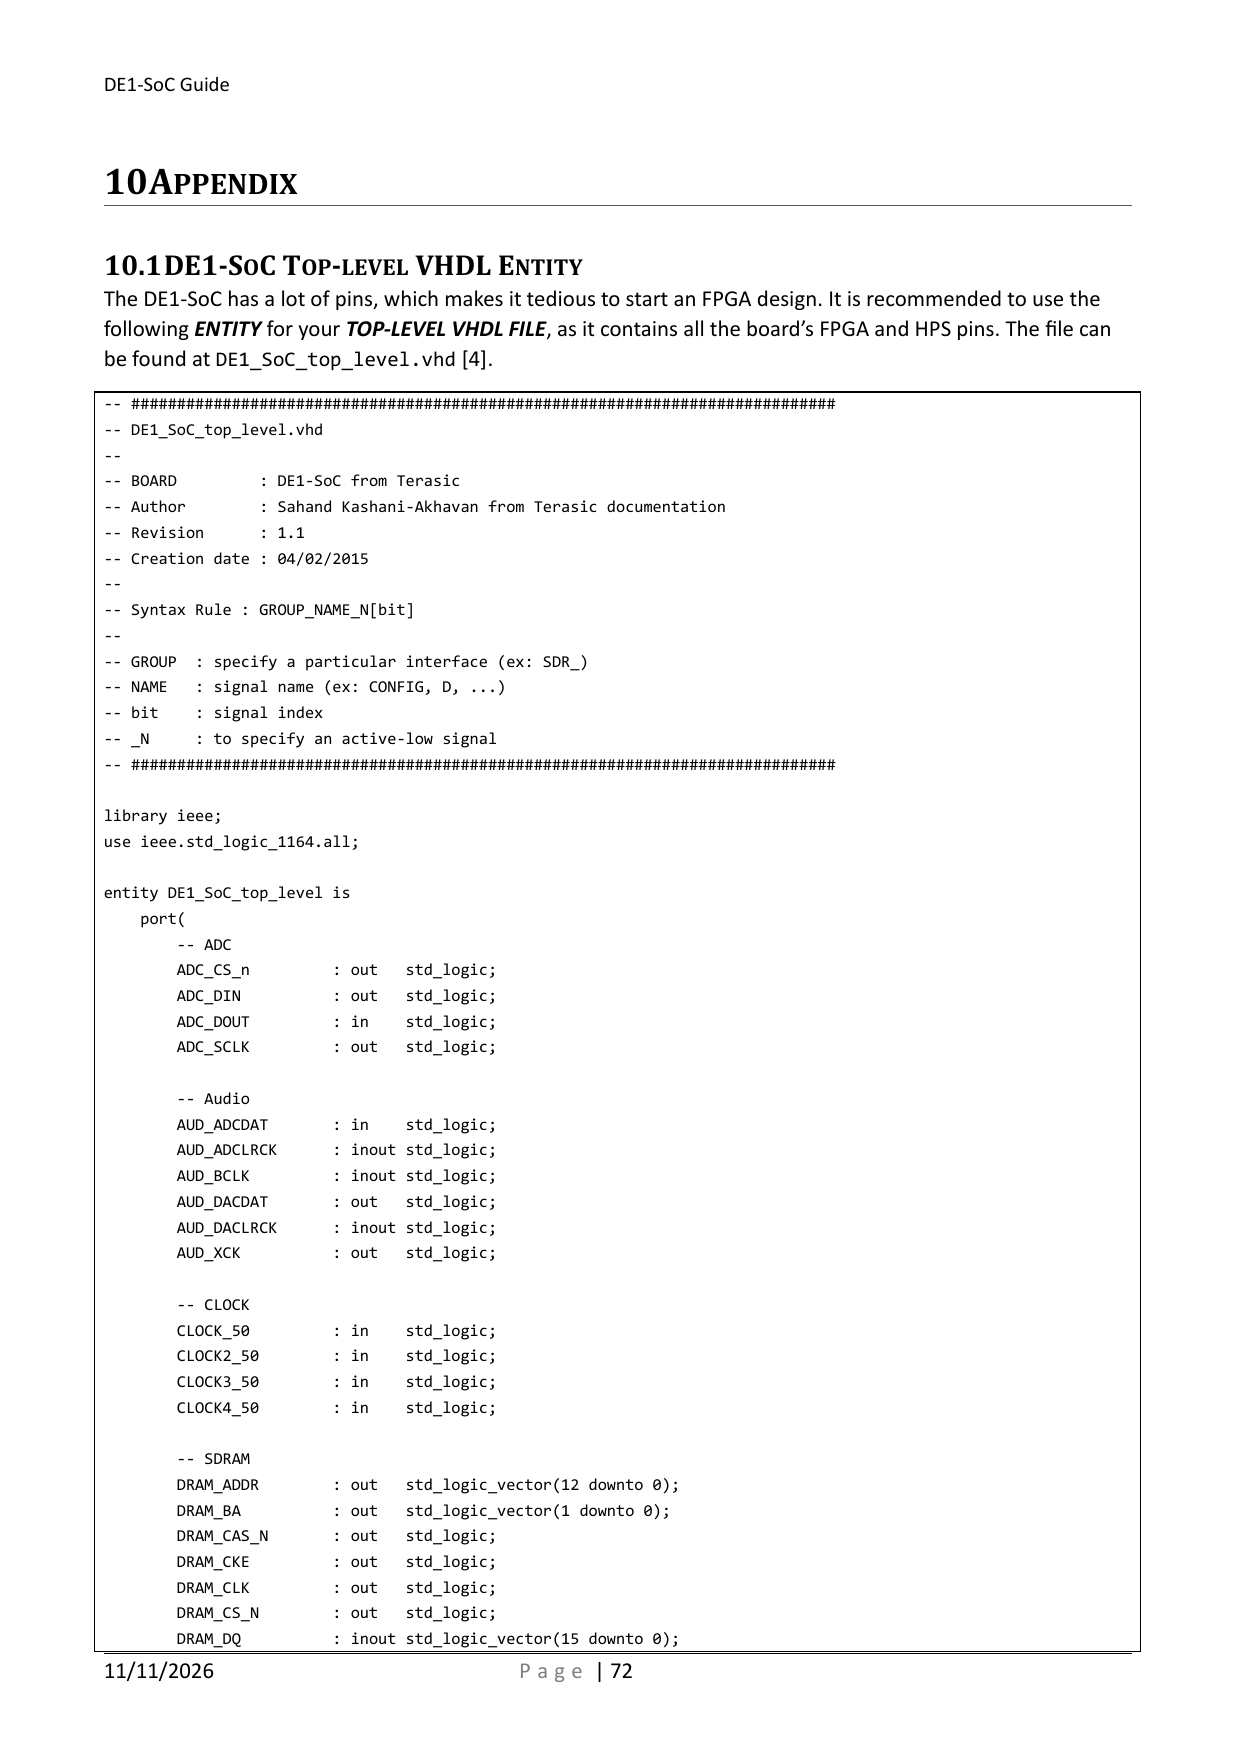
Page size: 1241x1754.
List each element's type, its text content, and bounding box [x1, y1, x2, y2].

text CLOCK3_50 : in std_logic; [95, 1369, 1140, 1392]
text ADC_SCLK : out std_logic; [95, 1034, 1140, 1057]
text The DE1-SoC has a lot of pins, which makes it tedious to start an FPGA design. It is recommended to use the following entity for your top-level VHDL file, as it contains all the board’s FPGA and HPS pins. The file can be found at DE1_SoC_top_level.vhd . [103, 284, 1132, 372]
text DRAM_CAS_N : out std_logic; [95, 1523, 1140, 1546]
text ADC_CS_n : out std_logic; [95, 957, 1140, 980]
text -- [95, 623, 1140, 646]
text -- _N : to specify an active-low signal [95, 726, 1140, 748]
text DRAM_DQ : inout std_logic_vector(15 downto 0); [95, 1626, 1140, 1651]
text DRAM_BA : out std_logic_vector(1 downto 0); [95, 1498, 1140, 1520]
text CLOCK2_50 : in std_logic; [95, 1343, 1140, 1366]
text ADC_DIN : out std_logic; [95, 983, 1140, 1006]
text -- Audio [95, 1086, 1140, 1109]
text -- ADC [95, 932, 1140, 954]
text library ieee; [95, 803, 1140, 826]
subtitle Appendix [103, 159, 1132, 206]
text -- CLOCK [95, 1292, 1140, 1314]
text -- ############################################################################# [95, 393, 1140, 414]
text -- Creation date : 04/02/2015 [95, 546, 1140, 568]
text DRAM_CS_N : out std_logic; [95, 1601, 1140, 1623]
text DRAM_ADDR : out std_logic_vector(12 downto 0); [95, 1472, 1140, 1494]
text port( [95, 906, 1140, 928]
text -- SDRAM [95, 1446, 1140, 1469]
text CLOCK_50 : in std_logic; [95, 1318, 1140, 1340]
text -- [95, 571, 1140, 594]
text AUD_BCLK : inout std_logic; [95, 1163, 1140, 1186]
text -- Author : Sahand Kashani-Akhavan from Terasic documentation [95, 494, 1140, 517]
text ADC_DOUT : in std_logic; [95, 1009, 1140, 1031]
text -- [95, 443, 1140, 465]
text -- ############################################################################# [95, 752, 1140, 774]
text entity DE1_SoC_top_level is [95, 880, 1140, 903]
text DRAM_CKE : out std_logic; [95, 1549, 1140, 1572]
text DRAM_CLK : out std_logic; [95, 1575, 1140, 1597]
text -- DE1_SoC_top_level.vhd [95, 417, 1140, 440]
text use ieee.std_logic_1164.all; [95, 829, 1140, 851]
text AUD_ADCDAT : in std_logic; [95, 1112, 1140, 1134]
text -- GROUP : specify a particular interface (ex: SDR_) [95, 649, 1140, 671]
text -- NAME : signal name (ex: CONFIG, D, ...) [95, 674, 1140, 697]
text AUD_DACDAT : out std_logic; [95, 1189, 1140, 1212]
text -- Syntax Rule : GROUP_NAME_N[bit] [95, 597, 1140, 620]
text AUD_ADCLRCK : inout std_logic; [95, 1137, 1140, 1160]
text AUD_XCK : out std_logic; [95, 1240, 1140, 1263]
text AUD_DACLRCK : inout std_logic; [95, 1215, 1140, 1237]
subtitle DE1-SoC Top-level VHDL Entity [103, 247, 1132, 281]
text -- Revision : 1.1 [95, 520, 1140, 543]
text CLOCK4_50 : in std_logic; [95, 1395, 1140, 1417]
text -- BOARD : DE1-SoC from Terasic [95, 468, 1140, 491]
text -- bit : signal index [95, 700, 1140, 723]
